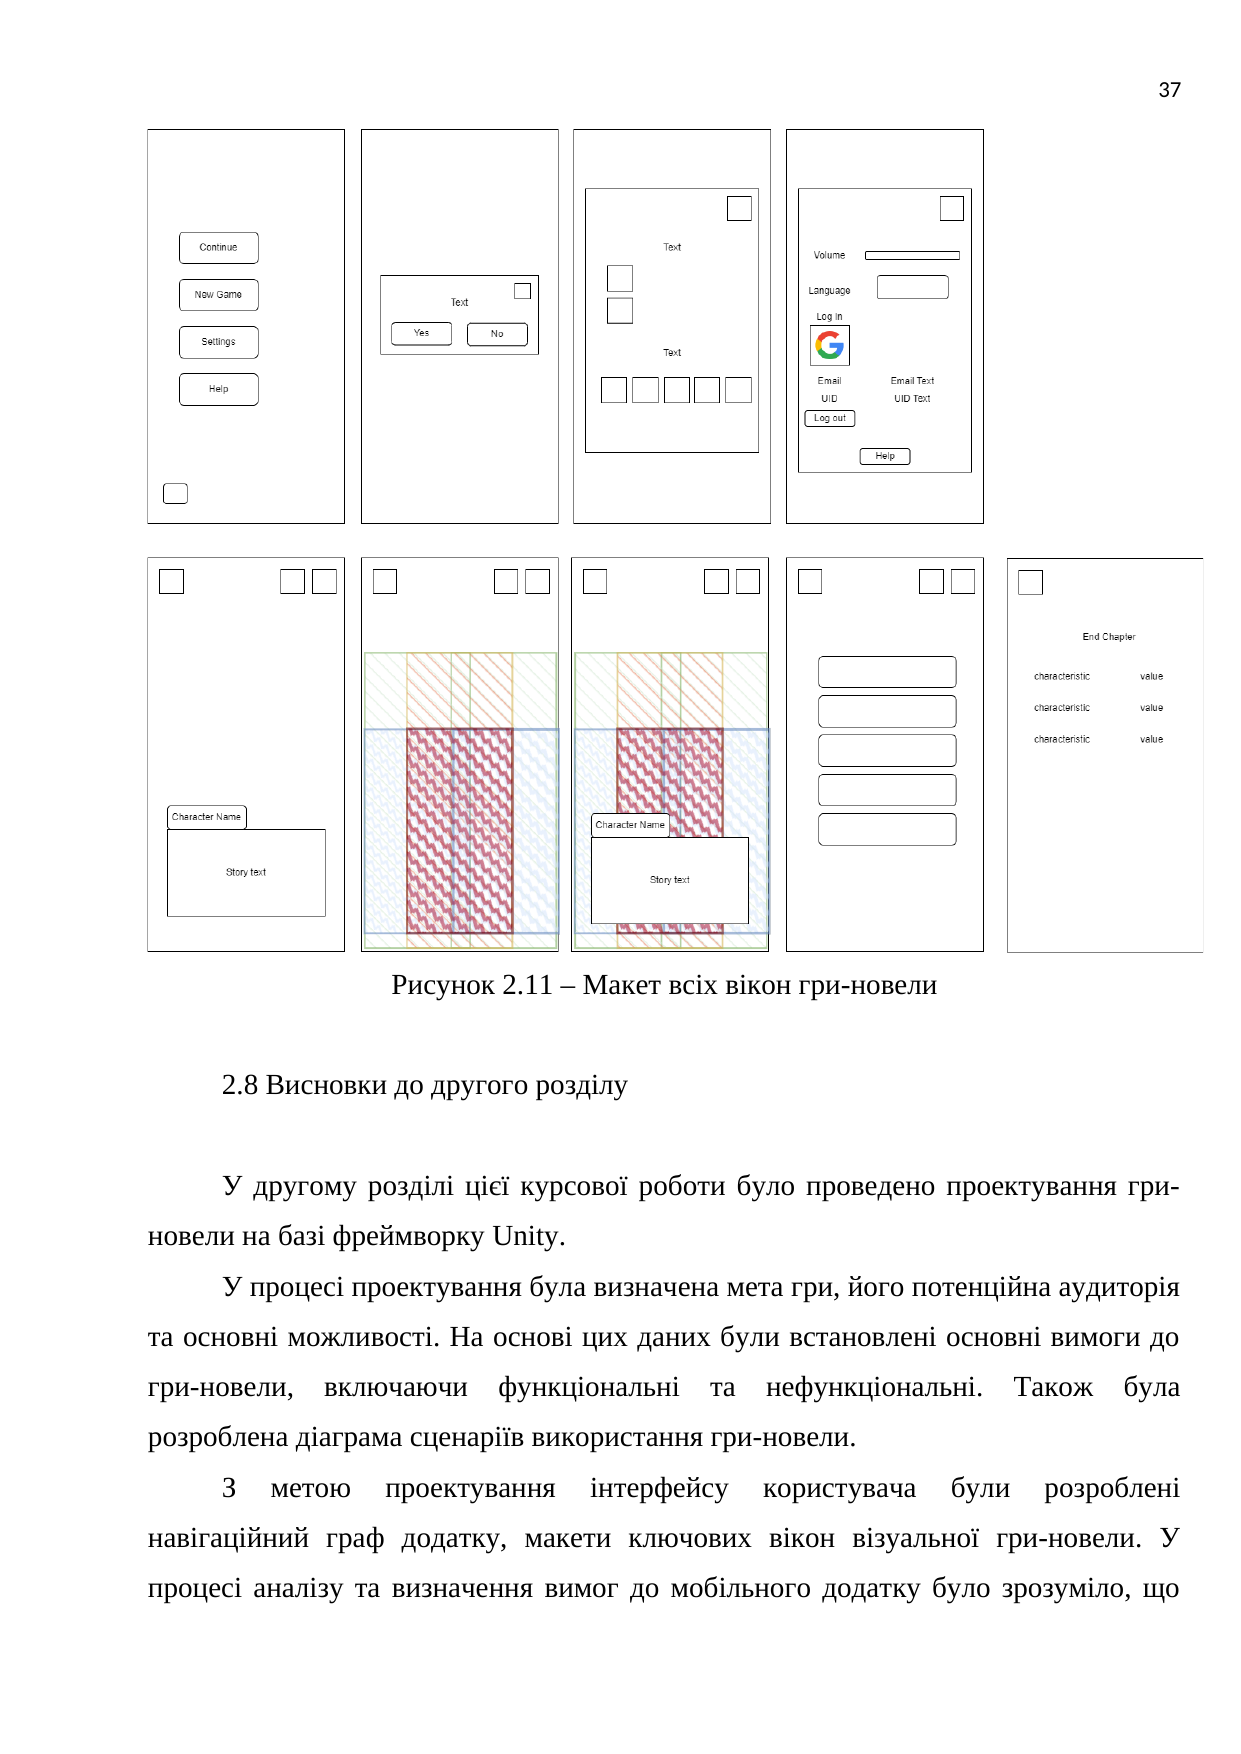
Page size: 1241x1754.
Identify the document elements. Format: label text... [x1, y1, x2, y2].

text У другому розділі цієї курсової роботи було проведено проектування гри-новели на базі фреймворку Unity. [148, 1168, 1181, 1252]
text У процесі проектування була визначена мета гри, його потенційна аудиторія та основні можливості. На основі цих даних були встановлені основні вимоги до гри-новели, включаючи функціональні та нефункціональні. Також була розроблена діаграма сценаріїв використання гри-новели. [148, 1269, 1181, 1453]
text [148, 1470, 1181, 1604]
text Рисунок 2.11 – Макет всіх вікон гри-новели [148, 967, 1181, 1000]
subtitle Висновки до другого розділу [148, 1067, 1181, 1101]
picture [147, 129, 1204, 953]
